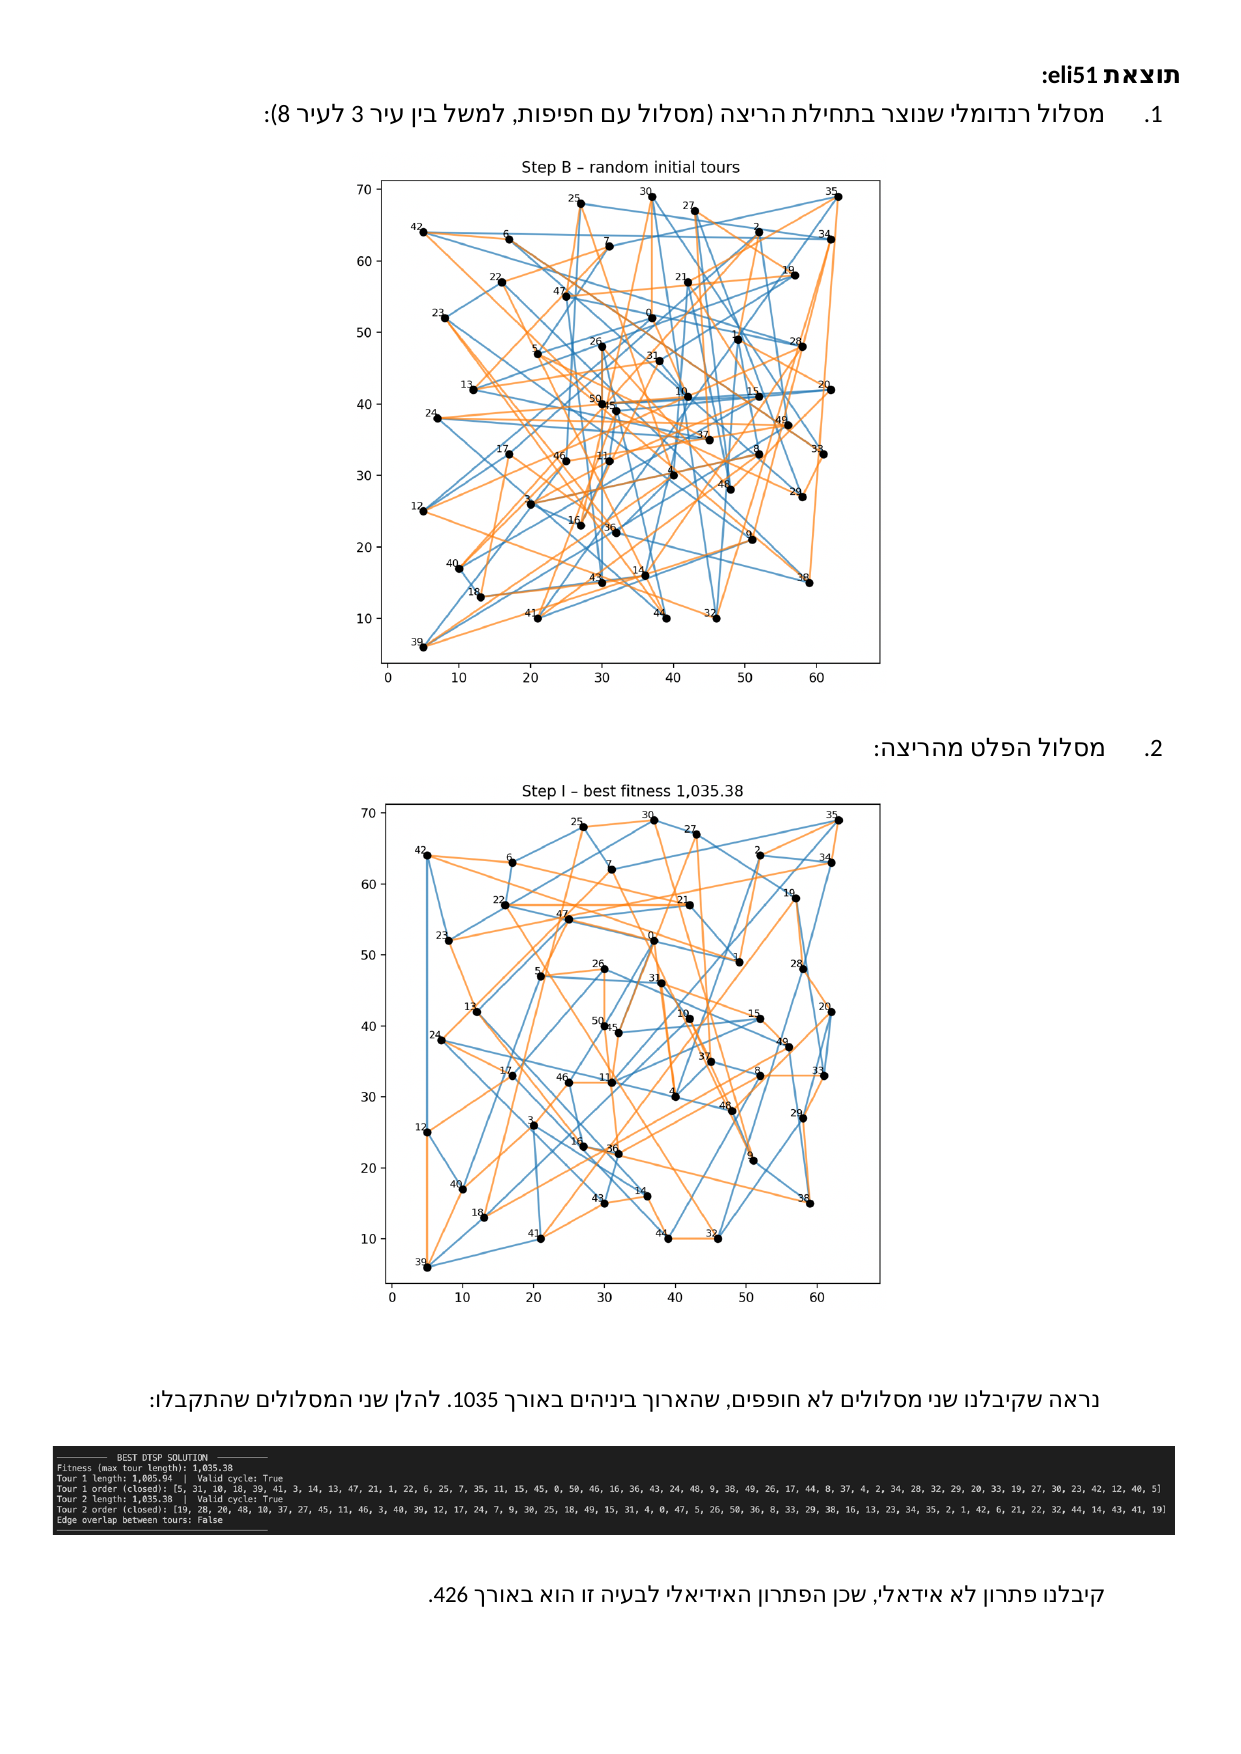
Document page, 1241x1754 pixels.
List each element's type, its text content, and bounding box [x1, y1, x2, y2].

text נראה שקיבלנו שני מסלולים לא חופפים, שהארוך ביניהים באורך 1035. להלן שני המסלולים שהתקבלו: [59, 1385, 1181, 1413]
picture [351, 776, 888, 1310]
picture [351, 152, 888, 693]
picture [52, 1446, 1175, 1535]
list מסלול הפלט מהריצה: [59, 732, 1144, 762]
text תוצאת eli51: [59, 59, 1181, 89]
list מסלול רנדומלי שנוצר בתחילת הריצה (מסלול עם חפיפות, למשל בין עיר 3 לעיר 8): [59, 99, 1144, 129]
text קיבלנו פתרון לא אידאלי, שכן הפתרון האידיאלי לבעיה זו הוא באורך 426. [59, 1580, 1181, 1608]
